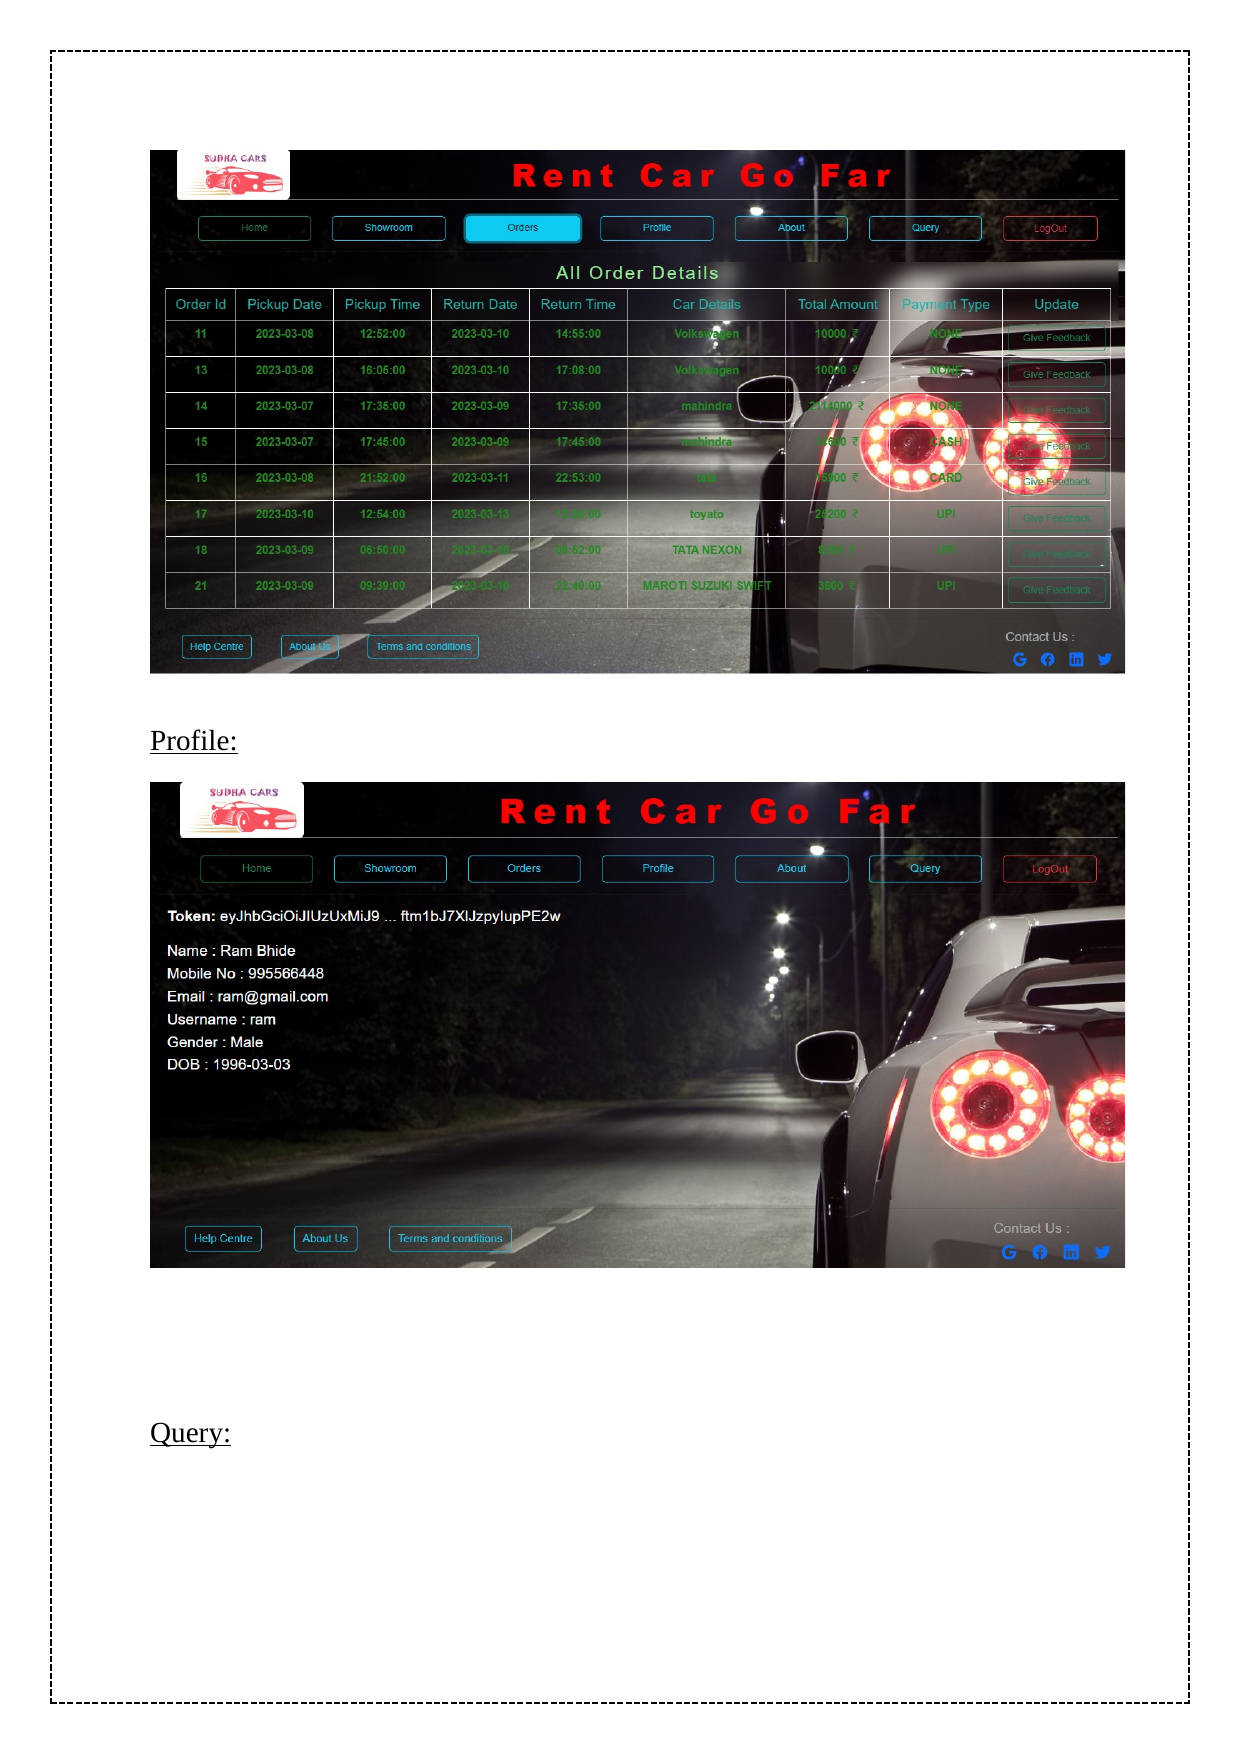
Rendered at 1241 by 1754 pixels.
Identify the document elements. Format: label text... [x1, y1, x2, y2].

picture [150, 782, 1125, 1332]
picture [150, 150, 1125, 699]
text Profile: [150, 723, 1090, 757]
text Query: [150, 1416, 1090, 1449]
